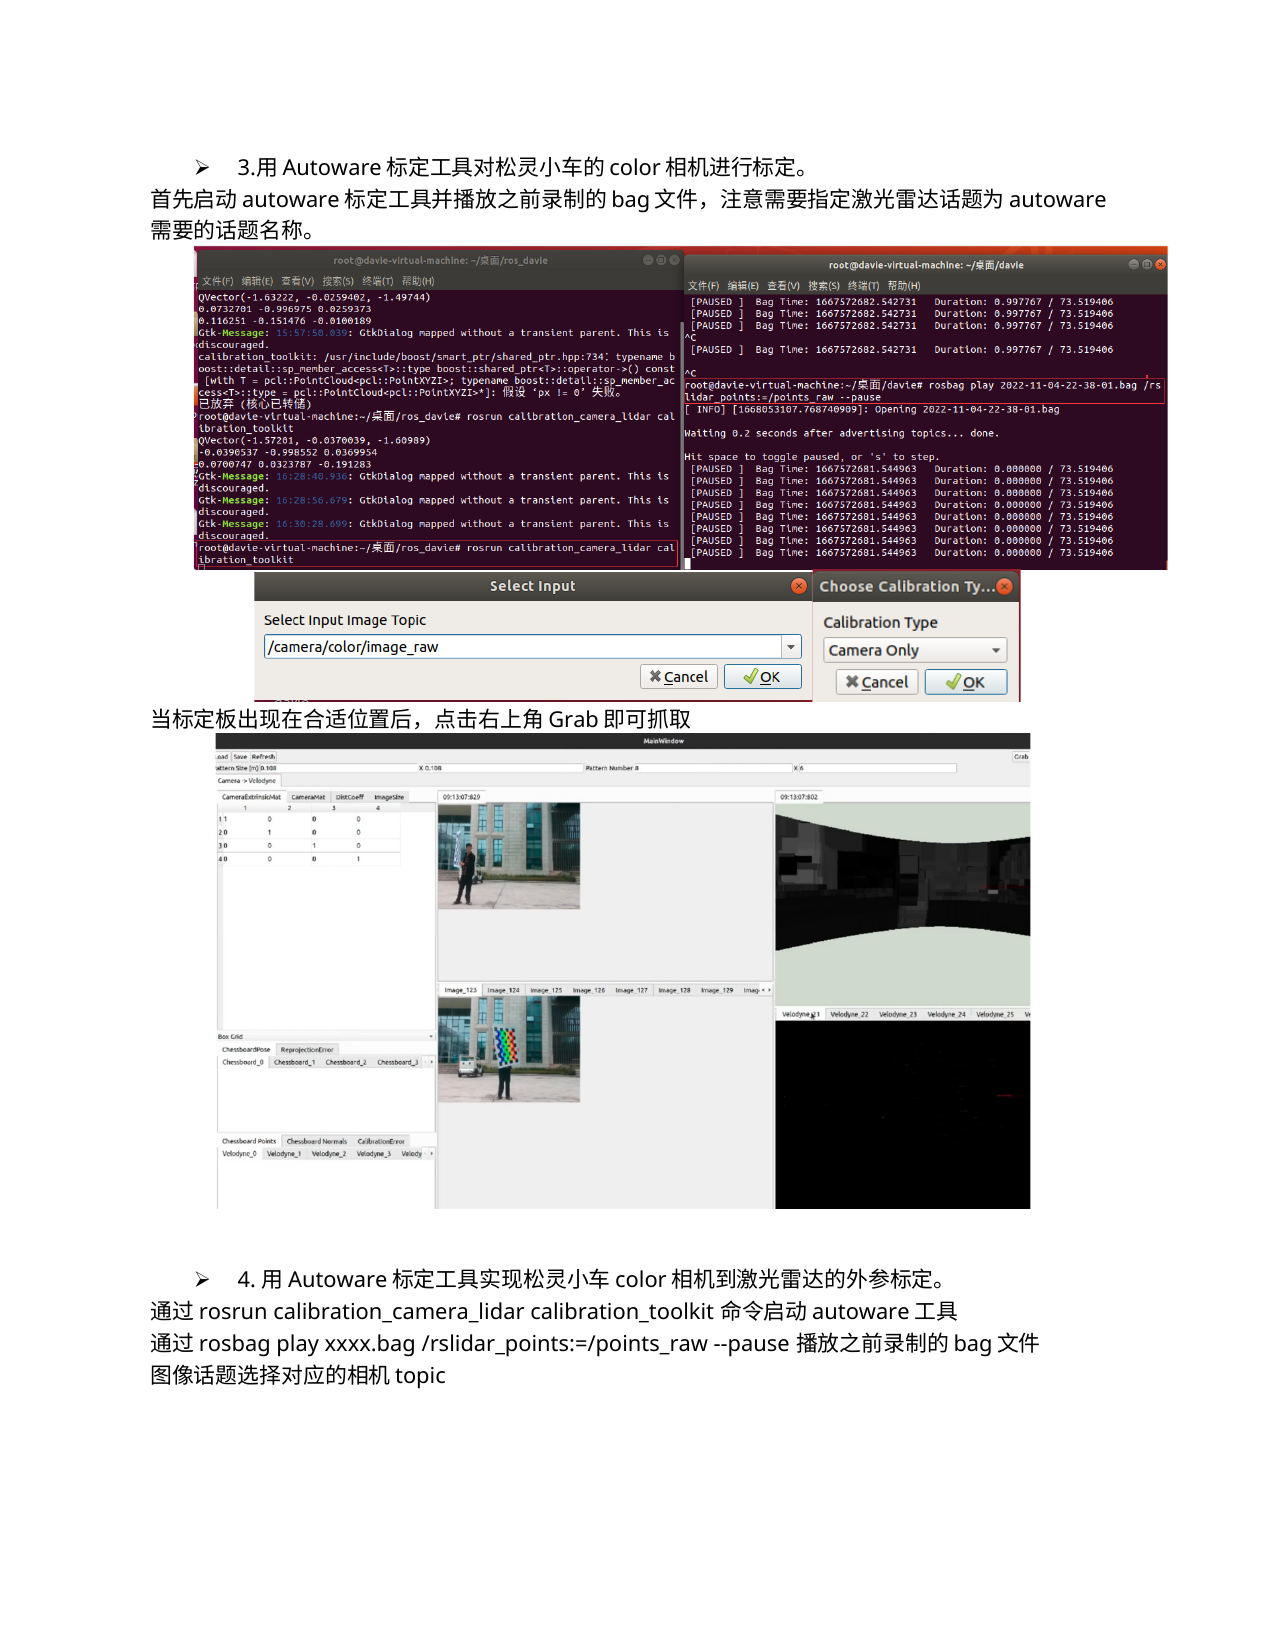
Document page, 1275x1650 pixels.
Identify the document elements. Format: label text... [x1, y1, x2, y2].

list 通过 rosbag play xxxx.bag /rslidar_points:=/points_raw --pause 播放之前录制的bag文件 [150, 1326, 1125, 1358]
list 4. 用Autoware标定工具实现松灵小车color相机到激光雷达的外参标定。 [194, 1262, 1125, 1294]
list 首先启动autoware标定工具并播放之前录制的bag文件，注意需要指定激光雷达话题为autoware需要的话题名称。 [150, 182, 1125, 245]
list 图像话题选择对应的相机topic [150, 1358, 1125, 1389]
picture [215, 733, 1031, 1209]
list 当标定板出现在合适位置后，点击右上角Grab即可抓取 [150, 702, 1125, 734]
list 3.用Autoware标定工具对松灵小车的color相机进行标定。 [194, 150, 1125, 182]
picture [193, 245, 1168, 702]
list 通过 rosrun calibration_camera_lidar calibration_toolkit 命令启动autoware工具 [150, 1294, 1125, 1326]
